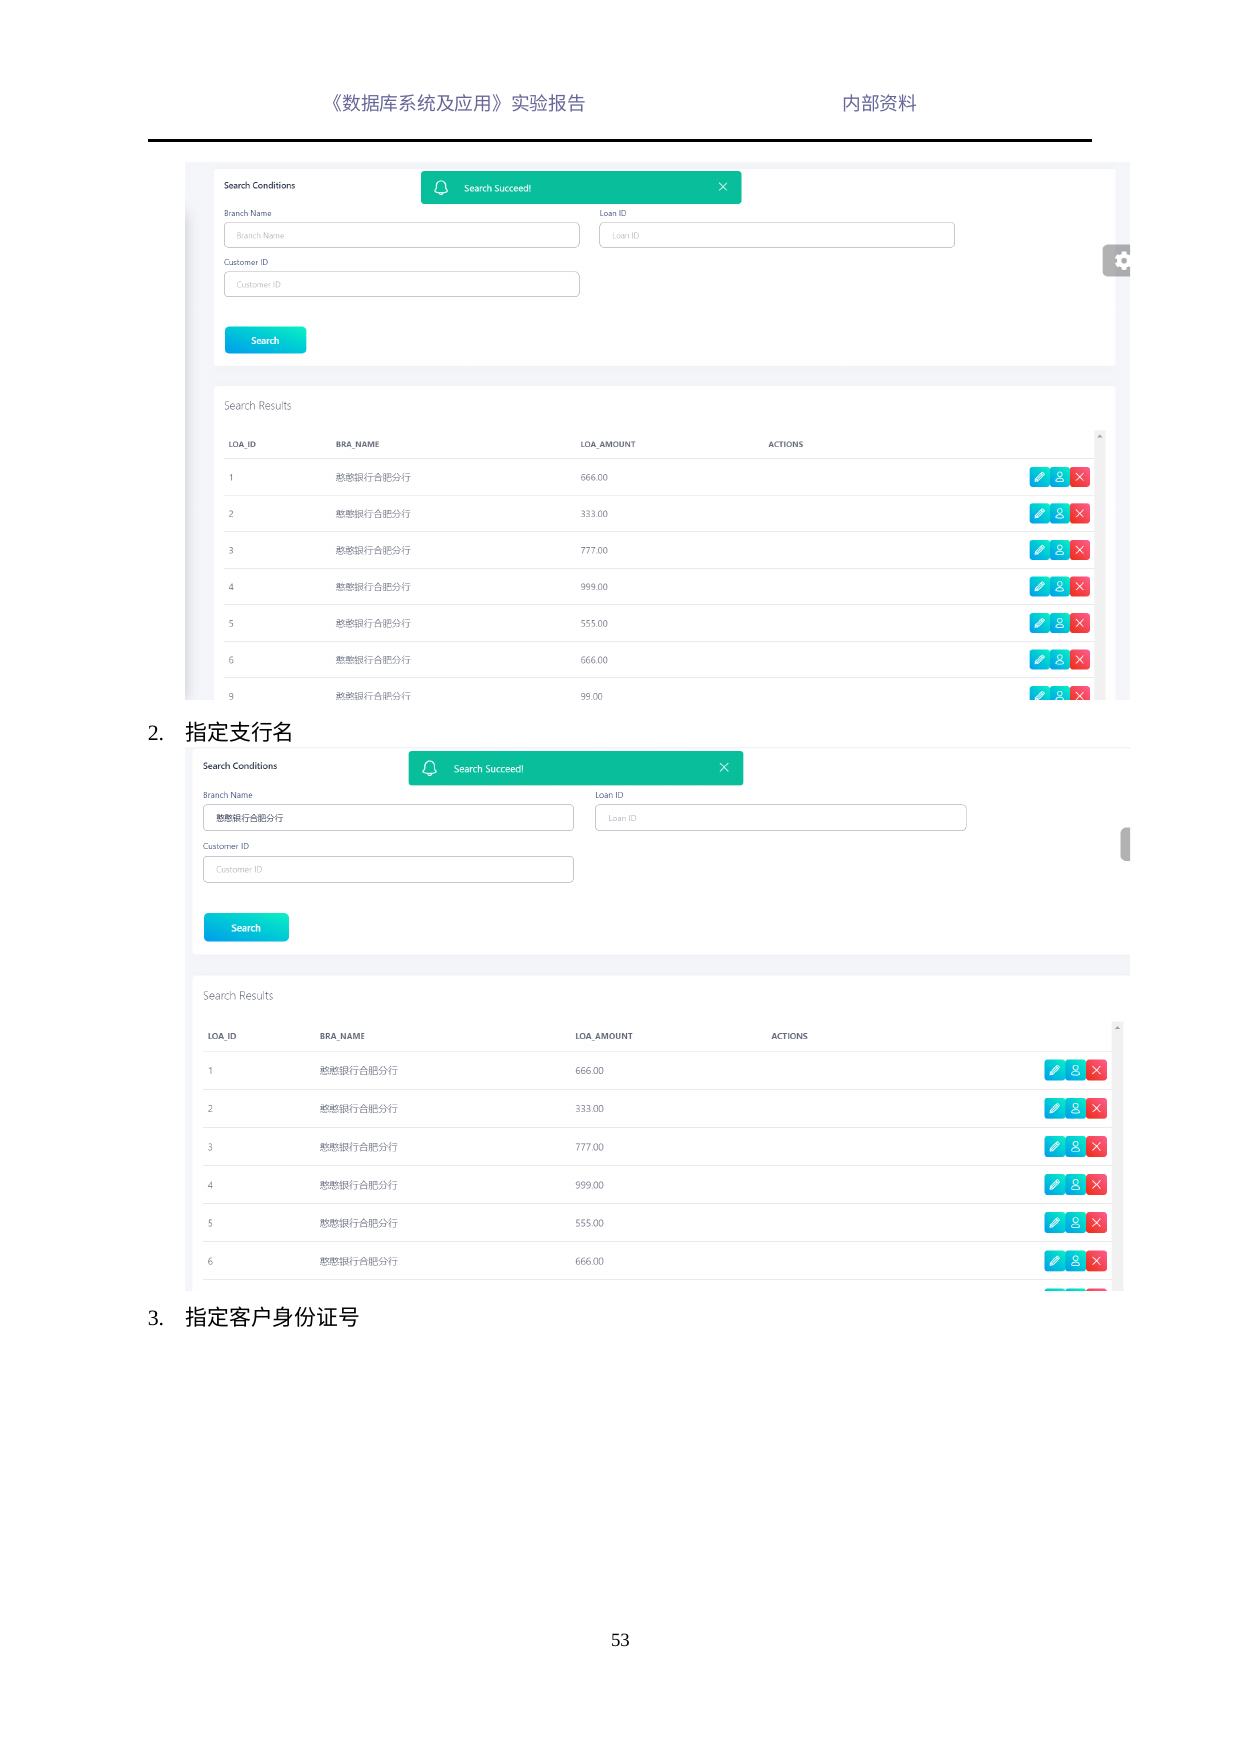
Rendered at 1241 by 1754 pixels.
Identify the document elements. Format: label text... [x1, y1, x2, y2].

list 指定支行名 [148, 714, 1092, 747]
list 指定客户身份证号 [148, 1299, 1092, 1332]
picture [185, 747, 1130, 1291]
picture [185, 162, 1130, 700]
